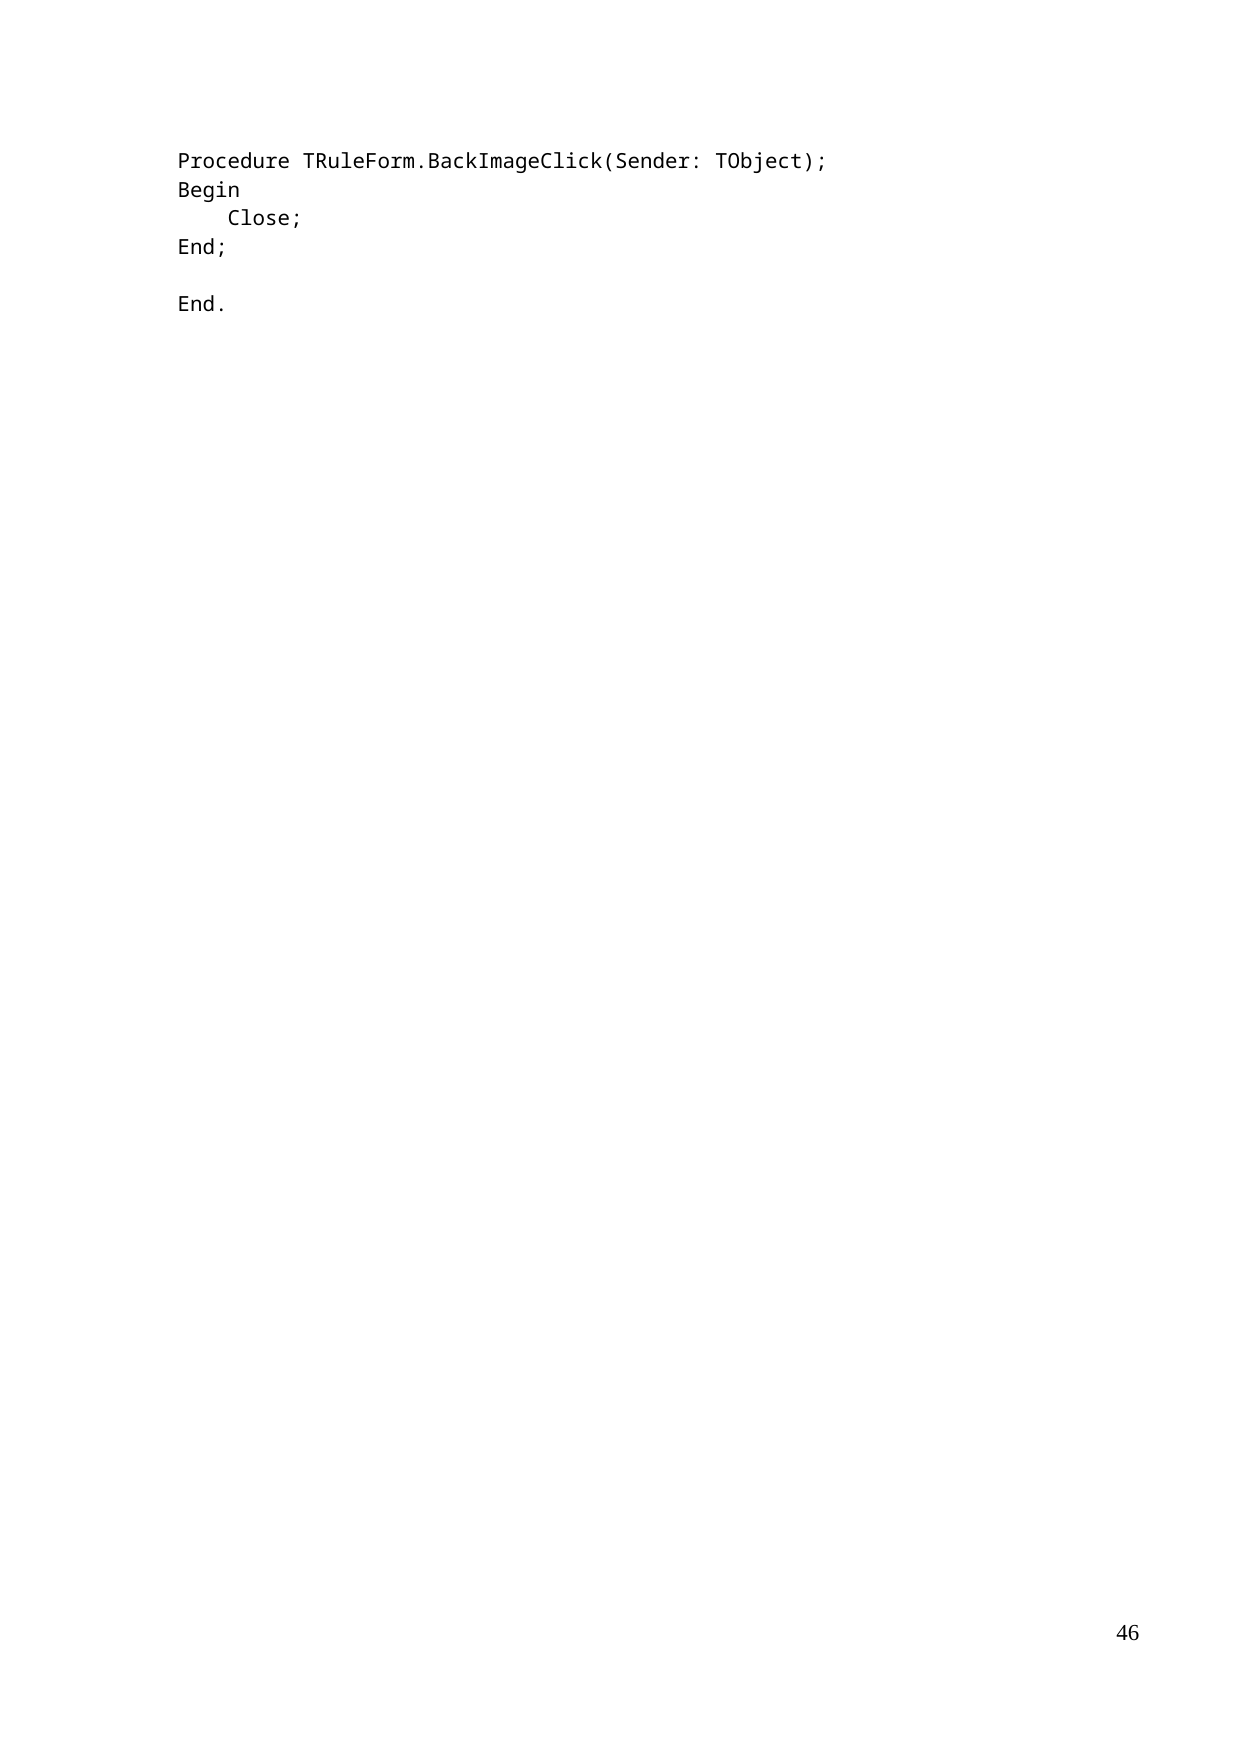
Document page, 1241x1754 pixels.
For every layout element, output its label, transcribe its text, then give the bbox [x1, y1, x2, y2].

text End. [177, 289, 1152, 317]
text Procedure TRuleForm.BackImageClick(Sender: TObject); [177, 147, 1152, 175]
text End; [177, 232, 1152, 260]
text Close; [177, 203, 1152, 232]
text Begin [177, 175, 1152, 203]
